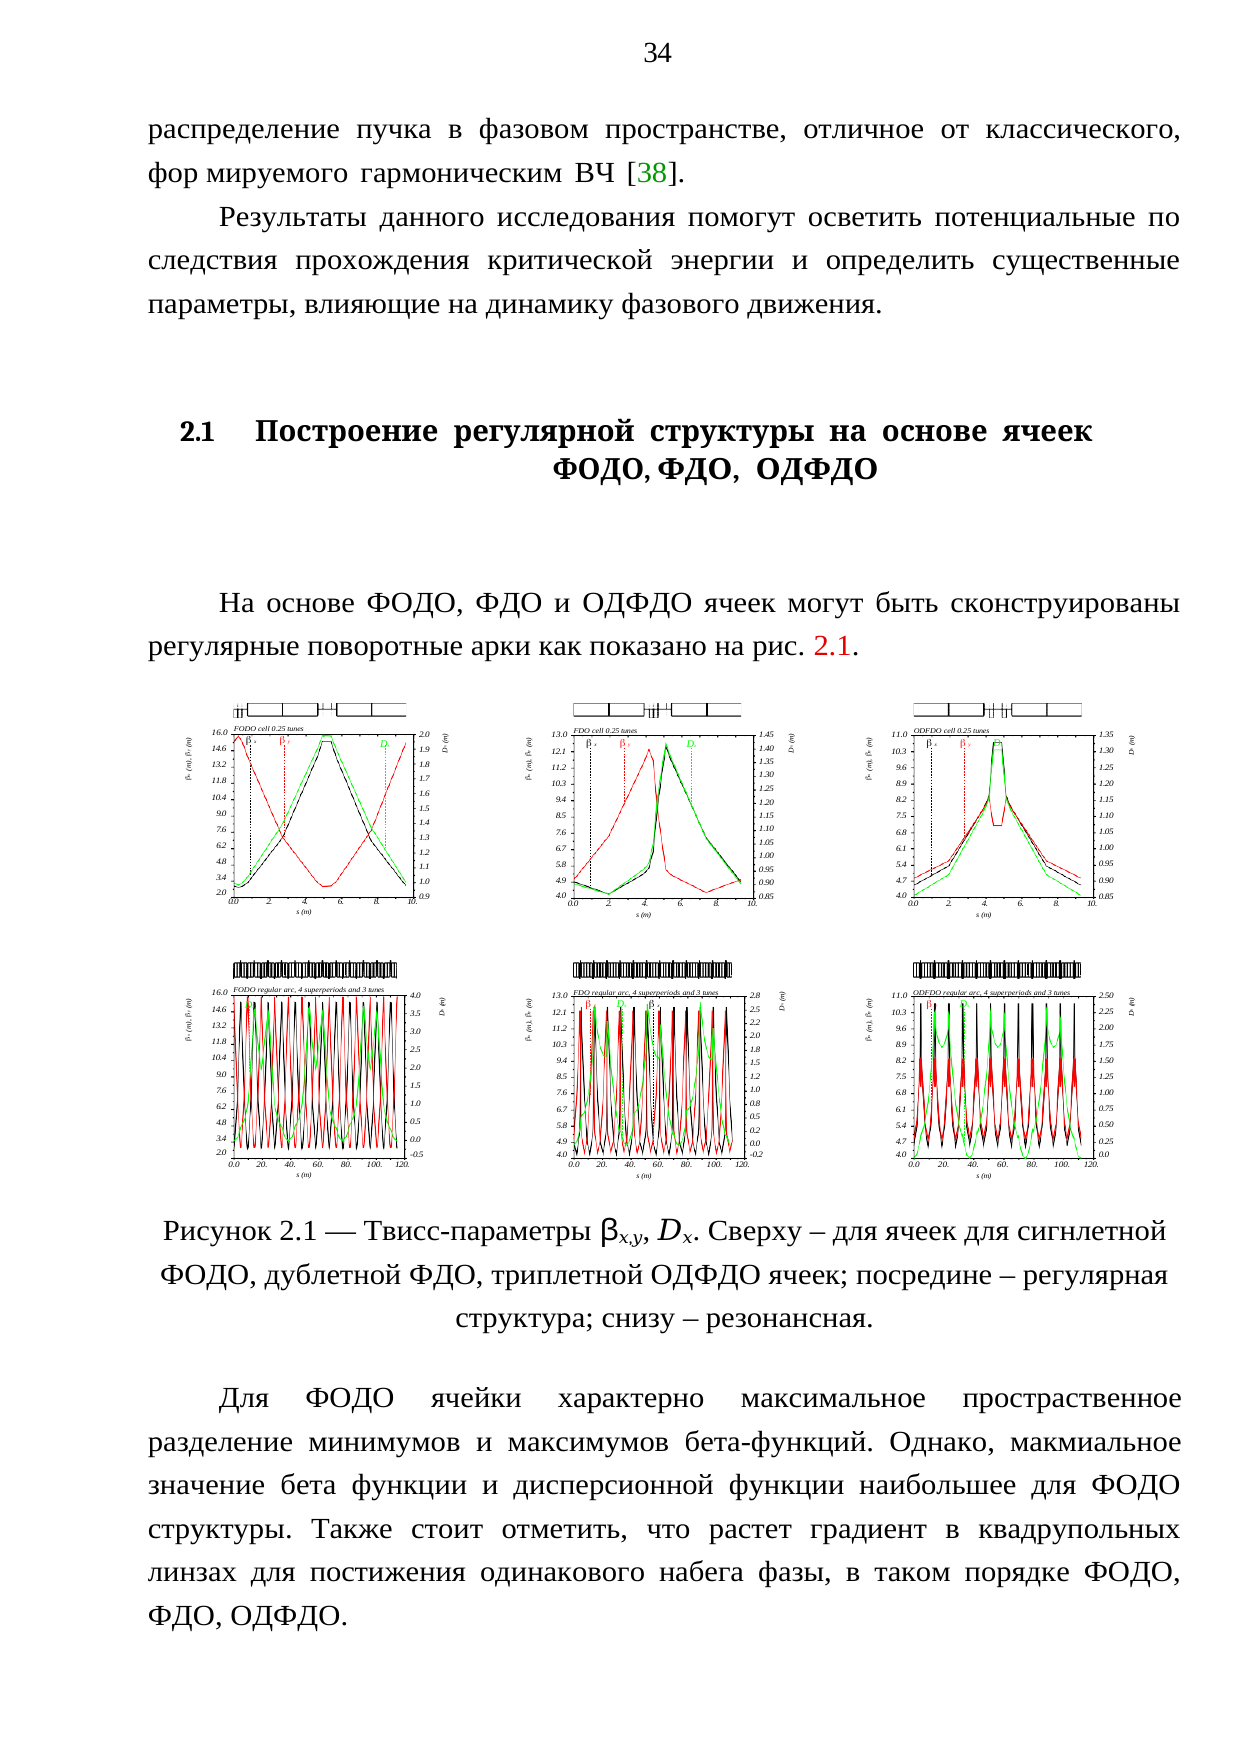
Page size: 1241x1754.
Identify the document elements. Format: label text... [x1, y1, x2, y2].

picture [233, 703, 407, 718]
text 13.0 FDO cell 0.25 tunes [551, 726, 758, 739]
picture [231, 995, 407, 1160]
subtitle Построение регулярной структуры на основе ячеек ФОДО, ФДО, ОДФДО [180, 415, 1149, 487]
text 16.0 FODO cell 0.25 tunes [211, 724, 418, 737]
picture [573, 960, 732, 979]
picture [573, 703, 742, 718]
text распределение пучка в фазовом пространстве, отличное от классического, фор­ мируемого гармоническим ВЧ [38]. [148, 112, 1181, 189]
picture [911, 735, 1096, 899]
picture [231, 734, 416, 899]
picture [913, 960, 1081, 979]
text Результаты данного исследования помогут осветить потенциальные по­ следствия прохождения критической энергии и определить существенные параметры, влияющие на динамику фазового движения. [148, 199, 1181, 319]
text 11.0 ODFDO cell 0.25 tunes [891, 726, 1098, 739]
text На основе ФОДО, ФДО и ОДФДО ячеек могут быть сконструированы регулярные поворотные арки как показано на рис. 2.1. [148, 585, 1181, 662]
picture [911, 996, 1096, 1160]
text Рисунок 2.1 — Твисс-параметры β𝑥,𝑦, 𝐷𝑥. Сверху – для ячеек для сигнлетной ФОДО, дублетной ФДО, триплетной ОДФДО ячеек; посредине – регулярная структура; снизу – резонансная. [147, 1206, 1181, 1336]
picture [571, 996, 747, 1160]
picture [233, 960, 397, 979]
picture [571, 735, 756, 900]
text Для ФОДО ячейки характерно максимальное простраственное разделение минимумов и максимумов бета-функций. Однако, макмиальное значение бета­ функции и дисперсионной функции наибольшее для ФОДО структуры. Также стоит отметить, что растет градиент в квадрупольных линзах для постижения одинакового набега фазы, в таком порядке ФОДО, ФДО, ОДФДО. [148, 1380, 1182, 1632]
picture [913, 703, 1082, 718]
